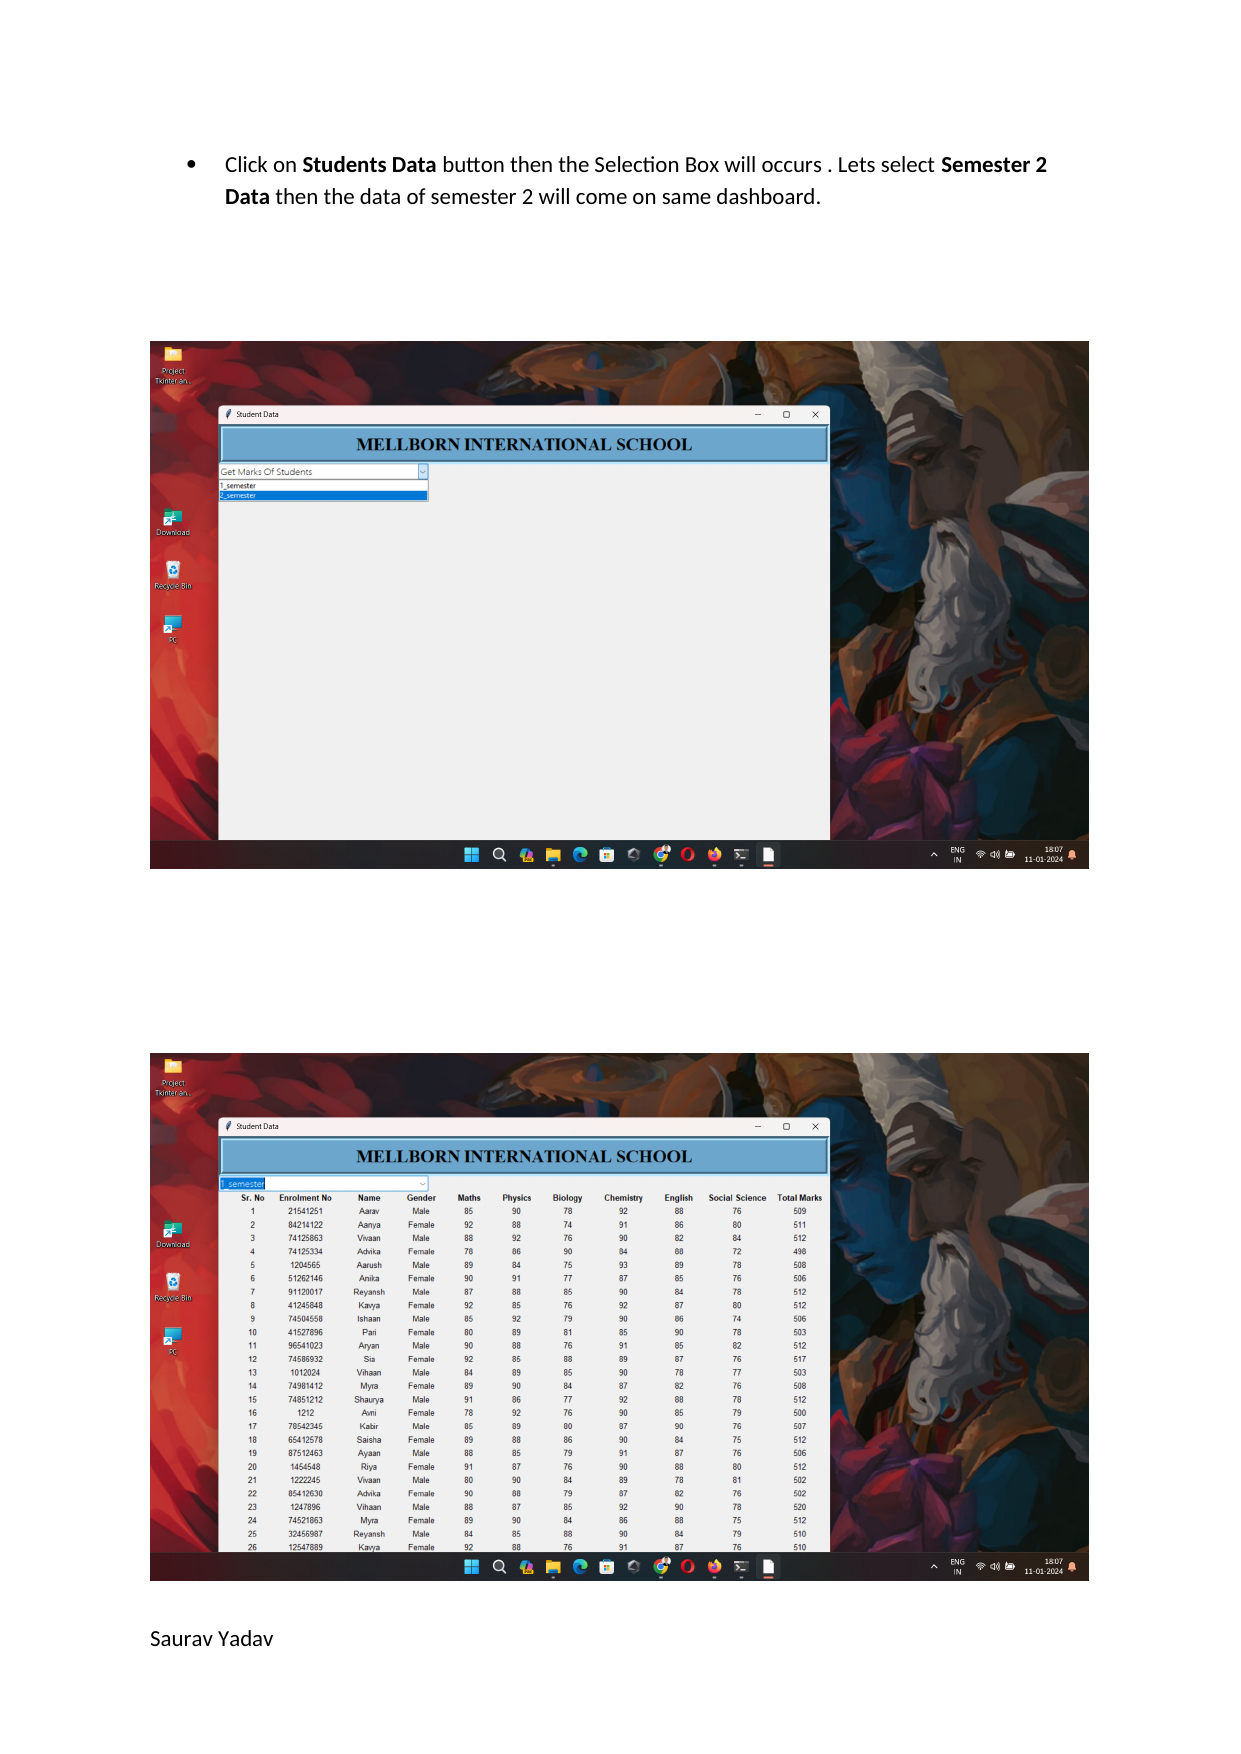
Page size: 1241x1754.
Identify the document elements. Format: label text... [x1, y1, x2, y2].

picture [150, 341, 1089, 869]
list Click on Students Data button then the Selection Box will occurs . Lets select Semester 2 Data then the data of semester 2 will come on same dashboard. [187, 150, 1090, 210]
picture [150, 1053, 1089, 1581]
